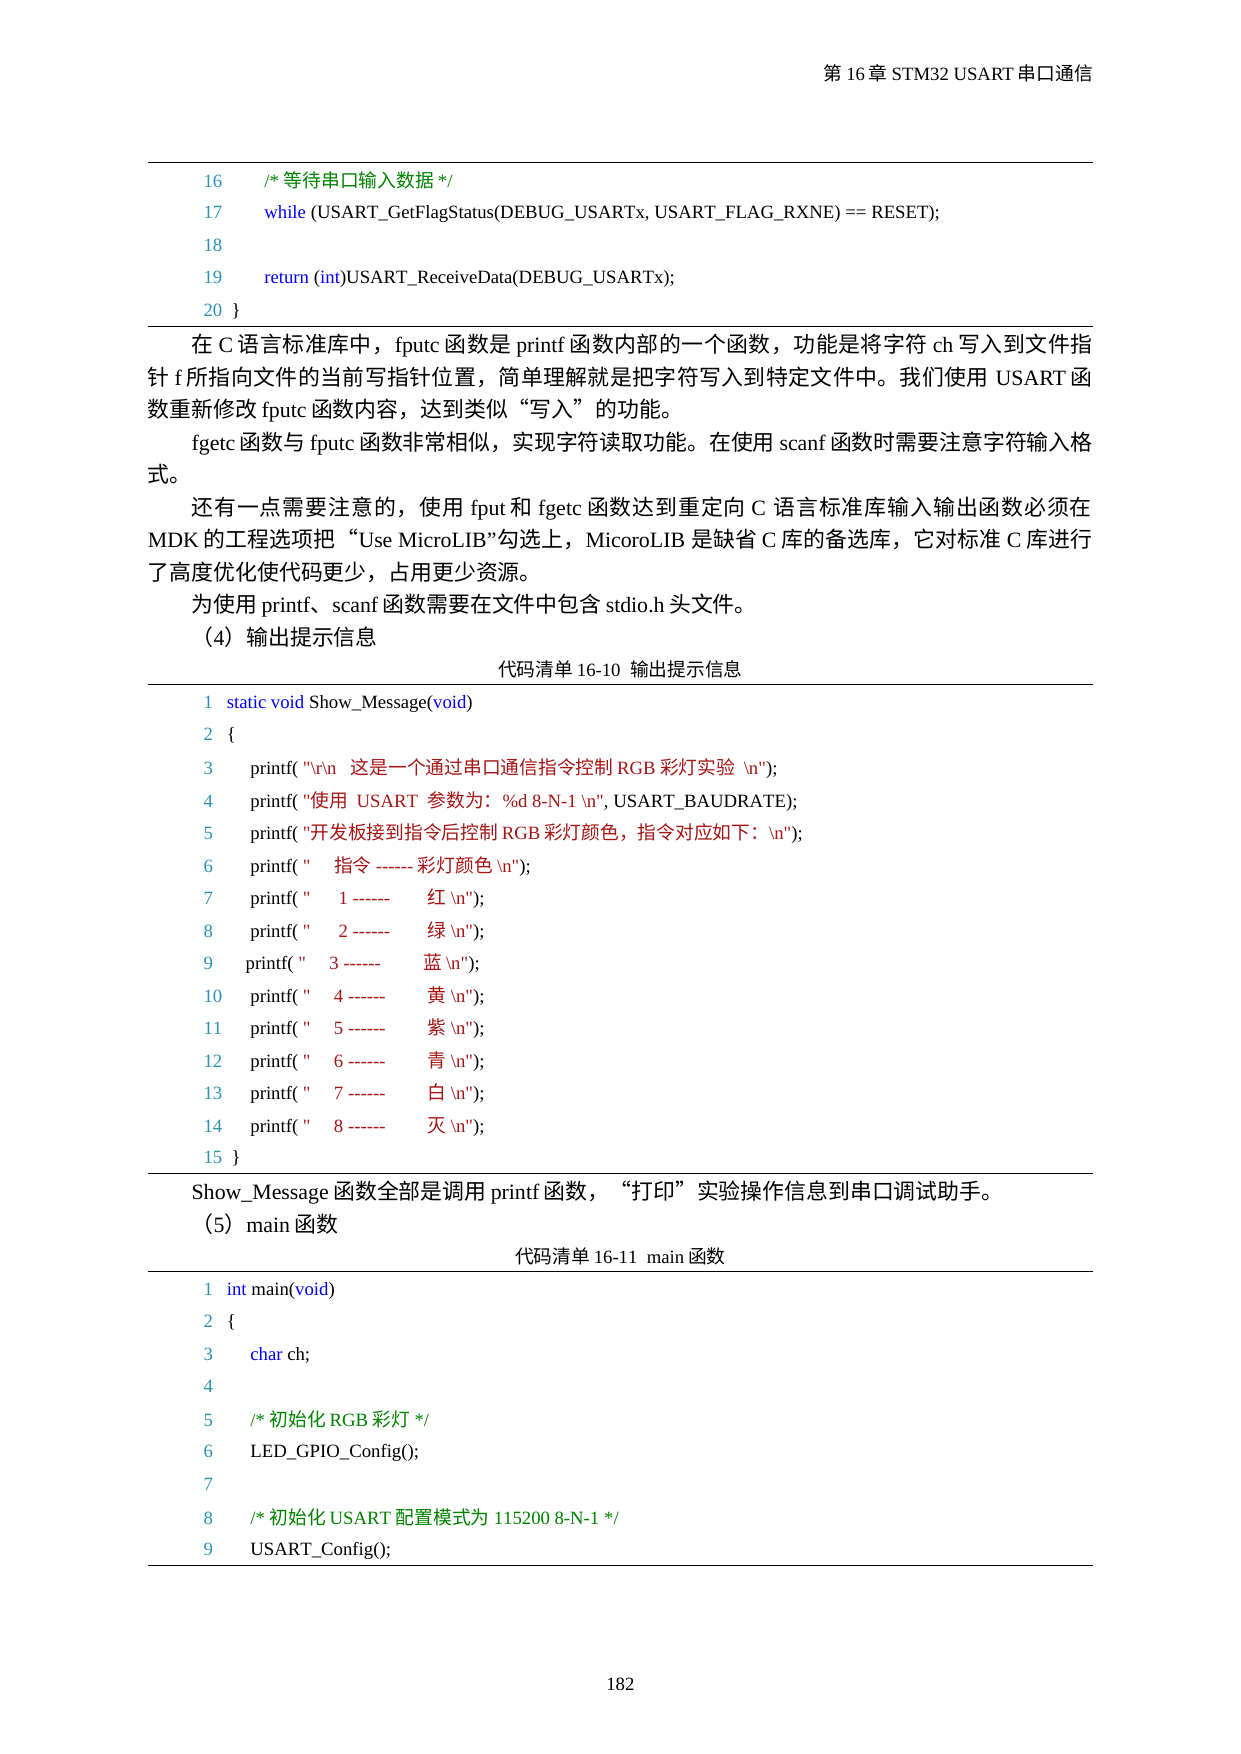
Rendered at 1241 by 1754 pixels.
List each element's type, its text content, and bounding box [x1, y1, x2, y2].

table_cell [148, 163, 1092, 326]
text 为使用printf、scanf函数需要在文件中包含stdio.h头文件。 [148, 587, 1092, 619]
text 还有一点需要注意的，使用fput和fgetc函数达到重定向C 语言标准库输入输出函数必须在MDK的工程选项把“Use MicroLIB”勾选上，MicoroLIB 是缺省C库的备选库，它对标准C库进行了高度优化使代码更少，占用更少资源。 [148, 489, 1092, 587]
list main函数 [191, 1206, 1092, 1239]
text 在C语言标准库中，fputc函数是printf函数内部的一个函数，功能是将字符ch写入到文件指针f所指向文件的当前写指针位置，简单理解就是把字符写入到特定文件中。我们使用USART函数重新修改fputc函数内容，达到类似“写入”的功能。 [148, 327, 1092, 424]
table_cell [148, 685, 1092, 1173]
list 输出提示信息 [191, 619, 1092, 652]
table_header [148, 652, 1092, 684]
text Show_Message函数全部是调用printf函数，“打印”实验操作信息到串口调试助手。 [148, 1174, 1092, 1206]
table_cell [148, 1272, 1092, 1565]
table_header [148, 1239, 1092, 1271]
text fgetc函数与fputc函数非常相似，实现字符读取功能。在使用scanf函数时需要注意字符输入格式。 [148, 424, 1092, 489]
